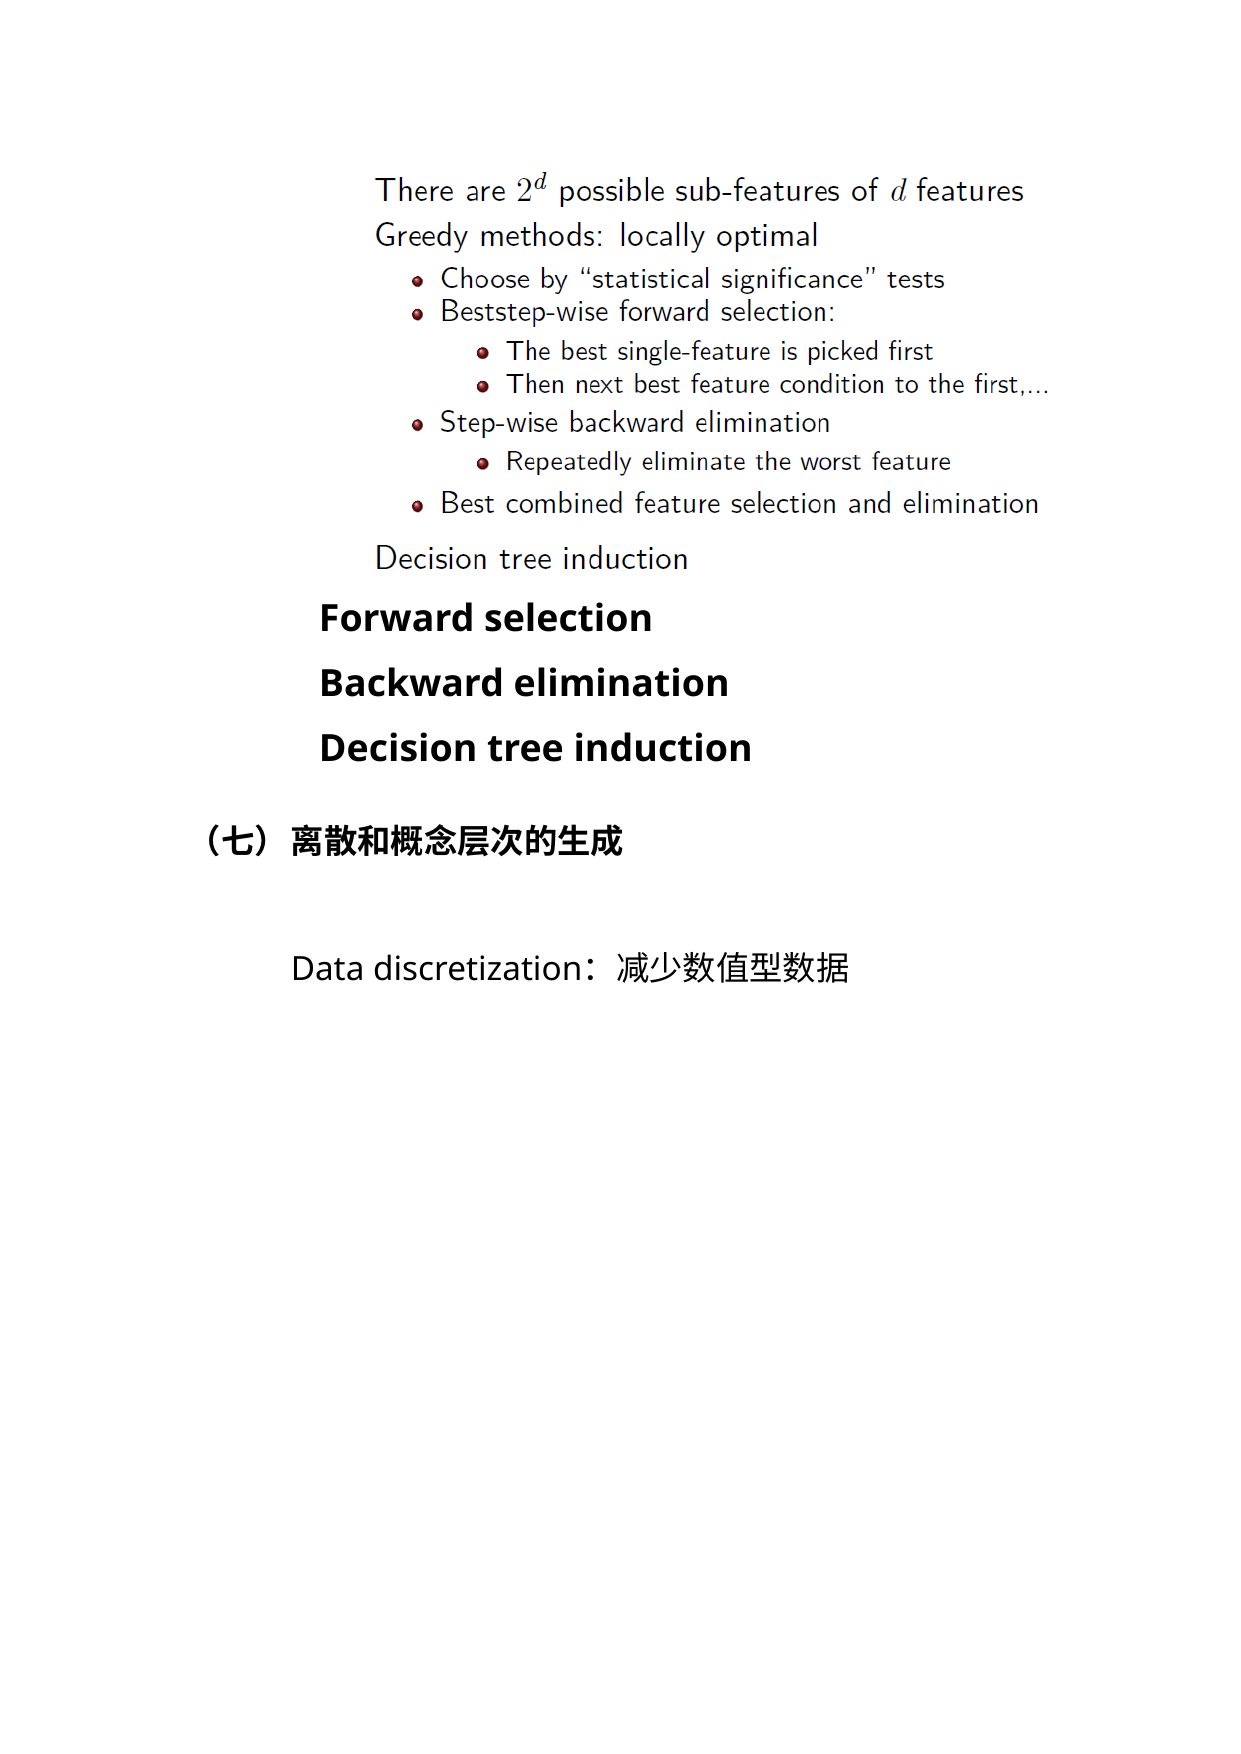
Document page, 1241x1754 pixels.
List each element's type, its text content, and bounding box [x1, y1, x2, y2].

list Data discretization：减少数值型数据 [291, 934, 1053, 999]
text Forward selection [275, 584, 1053, 649]
text Decision tree induction [275, 714, 1053, 779]
picture [362, 162, 1049, 576]
text Backward elimination [275, 649, 1053, 714]
subtitle 离散和概念层次的生成 [187, 807, 1053, 872]
